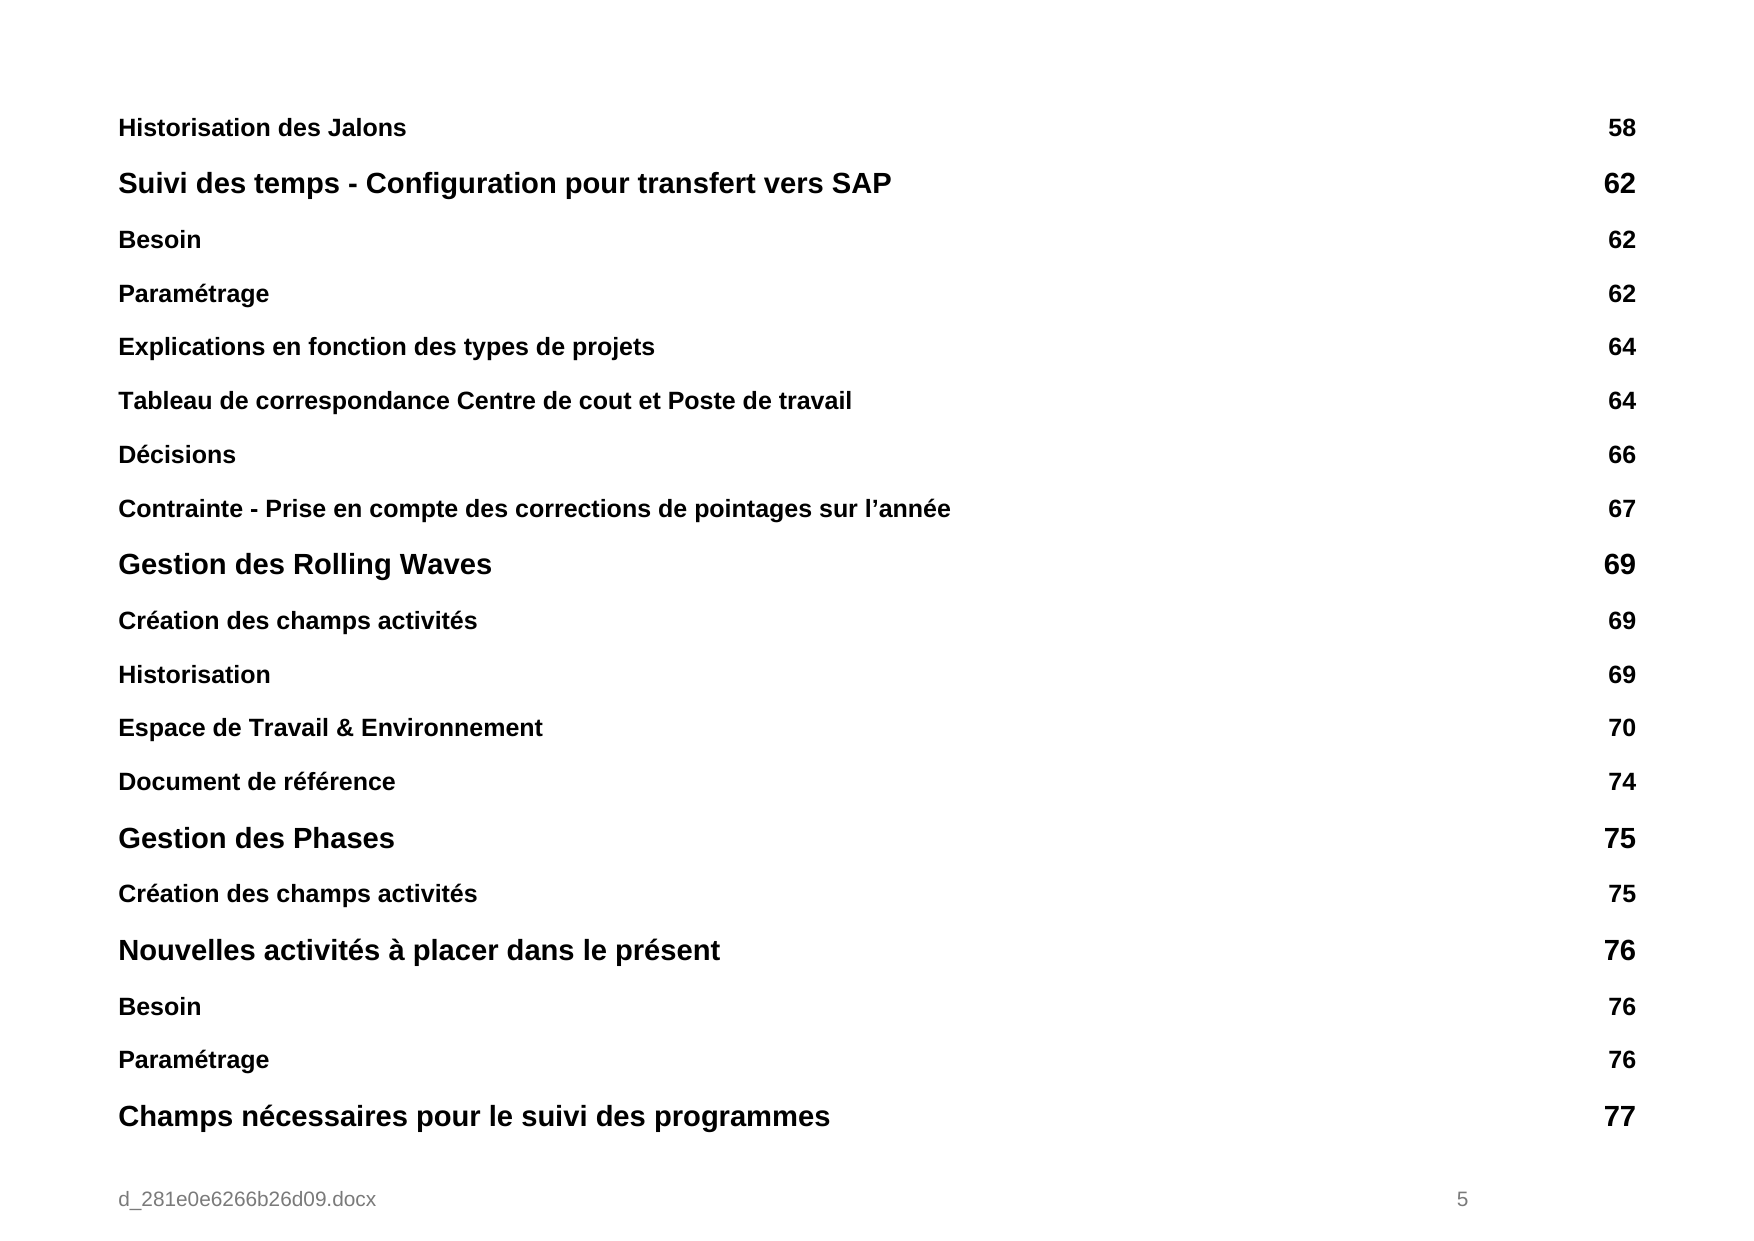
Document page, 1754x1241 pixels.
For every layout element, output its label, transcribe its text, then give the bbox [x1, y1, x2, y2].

text Espace de Travail & Environnement PAGEREF _Toc86 \h 70 [118, 713, 1636, 742]
text Paramétrage PAGEREF _Toc78 \h 62 [118, 278, 1636, 307]
text Contrainte - Prise en compte des corrections de pointages sur l’année PAGEREF _Toc82 \h 67 [118, 493, 1636, 522]
text Historisation des Jalons PAGEREF _Toc75 \h 58 [118, 112, 1636, 141]
text Suivi des temps - Configuration pour transfert vers SAP PAGEREF _Toc76 \h 62 [118, 166, 1636, 200]
text Nouvelles activités à placer dans le présent PAGEREF _Toc90 \h 76 [118, 933, 1636, 967]
text Besoin PAGEREF _Toc77 \h 62 [118, 225, 1636, 253]
text Gestion des Phases PAGEREF _Toc88 \h 75 [118, 821, 1636, 854]
text Historisation PAGEREF _Toc85 \h 69 [118, 659, 1636, 688]
text Paramétrage PAGEREF _Toc92 \h 76 [118, 1045, 1636, 1074]
text Explications en fonction des types de projets PAGEREF _Toc79 \h 64 [118, 332, 1636, 361]
text Document de référence PAGEREF _Toc87 \h 74 [118, 767, 1636, 796]
text Création des champs activités PAGEREF _Toc84 \h 69 [118, 606, 1636, 634]
text Champs nécessaires pour le suivi des programmes PAGEREF _Toc93 \h 77 [118, 1099, 1636, 1133]
text Création des champs activités PAGEREF _Toc89 \h 75 [118, 879, 1636, 908]
text Gestion des Rolling Waves PAGEREF _Toc83 \h 69 [118, 547, 1636, 581]
text Tableau de correspondance Centre de cout et Poste de travail PAGEREF _Toc80 \h 64 [118, 386, 1636, 415]
text Décisions PAGEREF _Toc81 \h 66 [118, 440, 1636, 468]
text Besoin PAGEREF _Toc91 \h 76 [118, 992, 1636, 1020]
